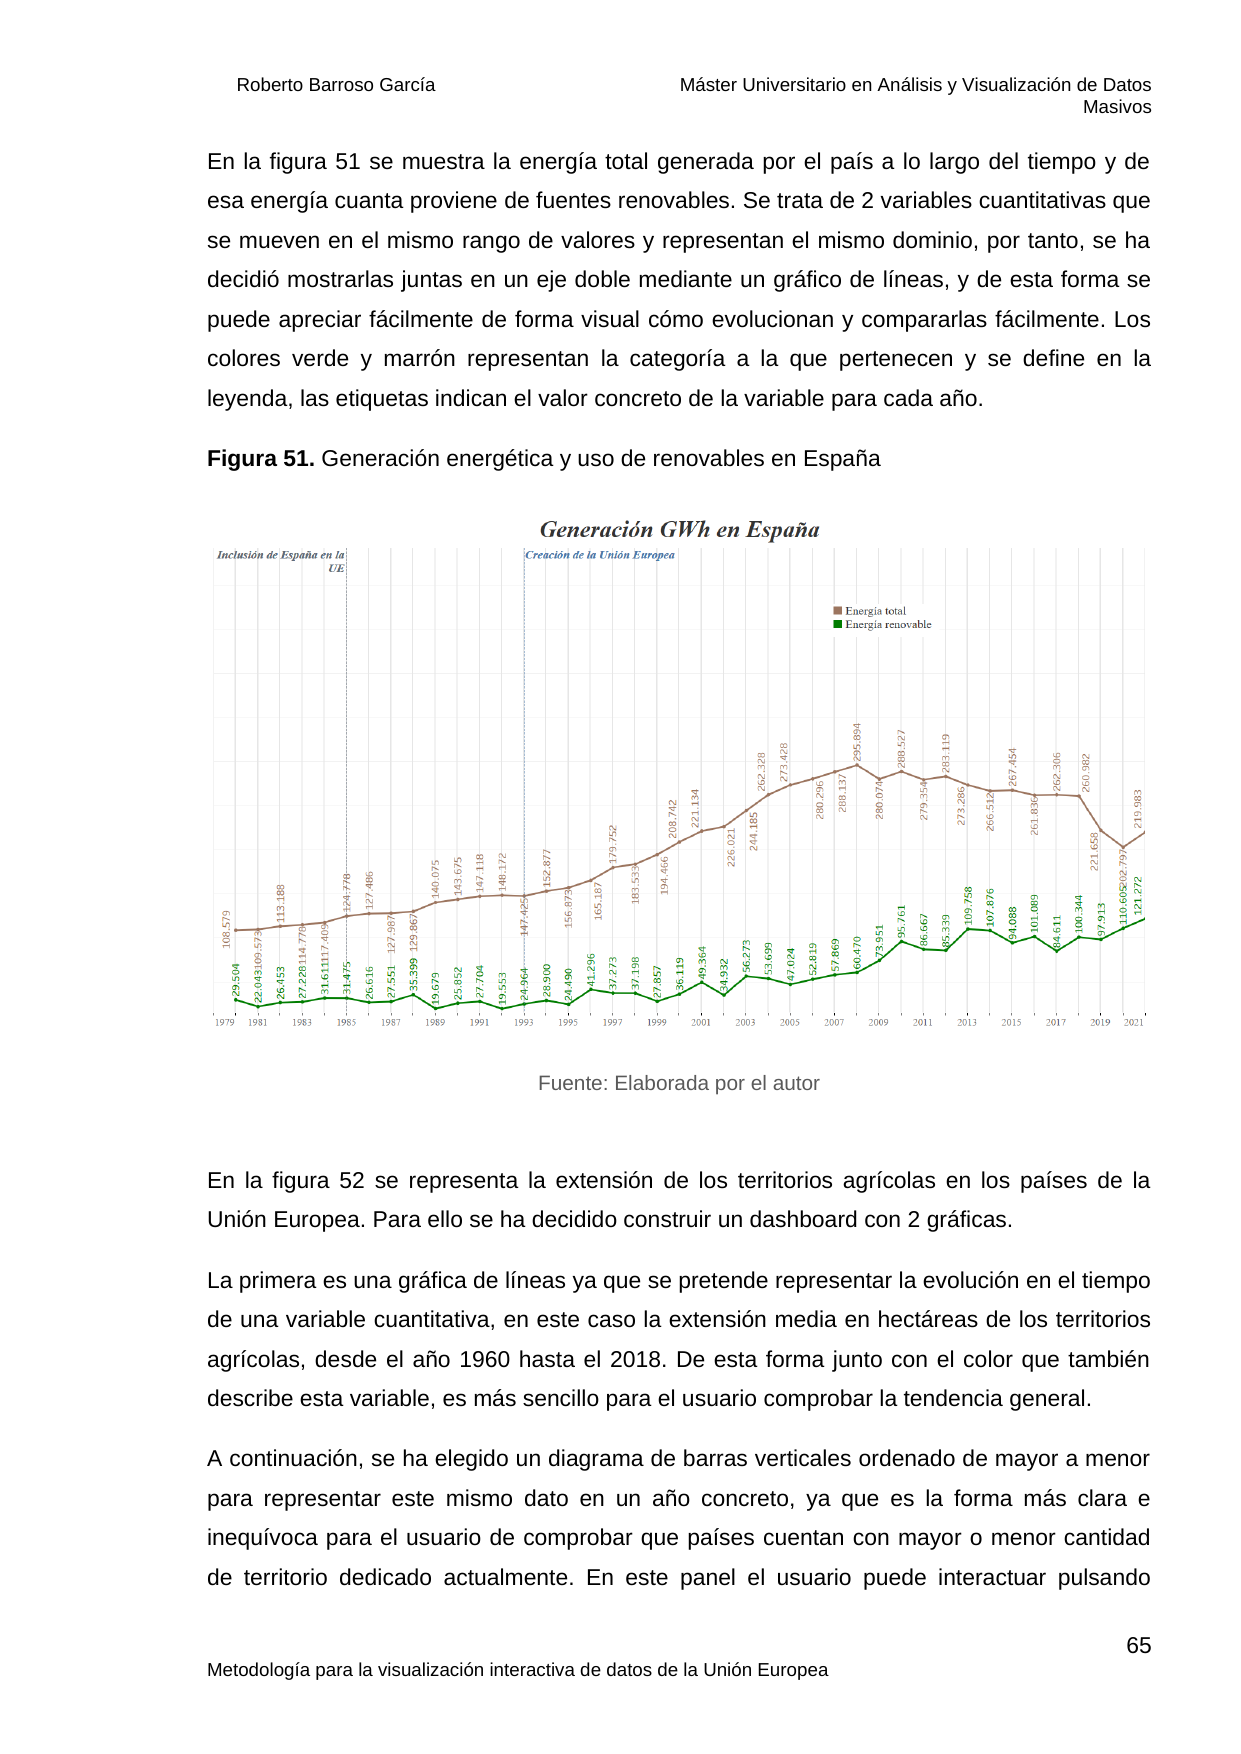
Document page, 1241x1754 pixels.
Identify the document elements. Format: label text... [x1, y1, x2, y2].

text Fuente: Elaborada por el autor [207, 1071, 1152, 1094]
text Figura 51. Generación energética y uso de renovables en España [207, 445, 1152, 471]
text En la figura 51 se muestra la energía total generada por el país a lo largo del tiempo y de esa energía cuanta proviene de fuentes renovables. Se trata de 2 variables cuantitativas que se mueven en el mismo rango de valores y representan el mismo dominio, por tanto, se ha decidió mostrarlas juntas en un eje doble mediante un gráfico de líneas, y de esta forma se puede apreciar fácilmente de forma visual cómo evolucionan y compararlas fácilmente. Los colores verde y marrón representan la categoría a la que pertenecen y se define en la leyenda, las etiquetas indican el valor concreto de la variable para cada año. [207, 148, 1152, 411]
text En la figura 52 se representa la extensión de los territorios agrícolas en los países de la Unión Europea. Para ello se ha decidido construir un dashboard con 2 gráficas. [207, 1167, 1152, 1233]
text La primera es una gráfica de líneas ya que se pretende representar la evolución en el tiempo de una variable cuantitativa, en este caso la extensión media en hectáreas de los territorios agrícolas, desde el año 1960 hasta el 2018. De esta forma junto con el color que también describe esta variable, es más sencillo para el usuario comprobar la tendencia general. [207, 1267, 1152, 1411]
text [207, 1445, 1152, 1590]
picture [206, 505, 1152, 1037]
